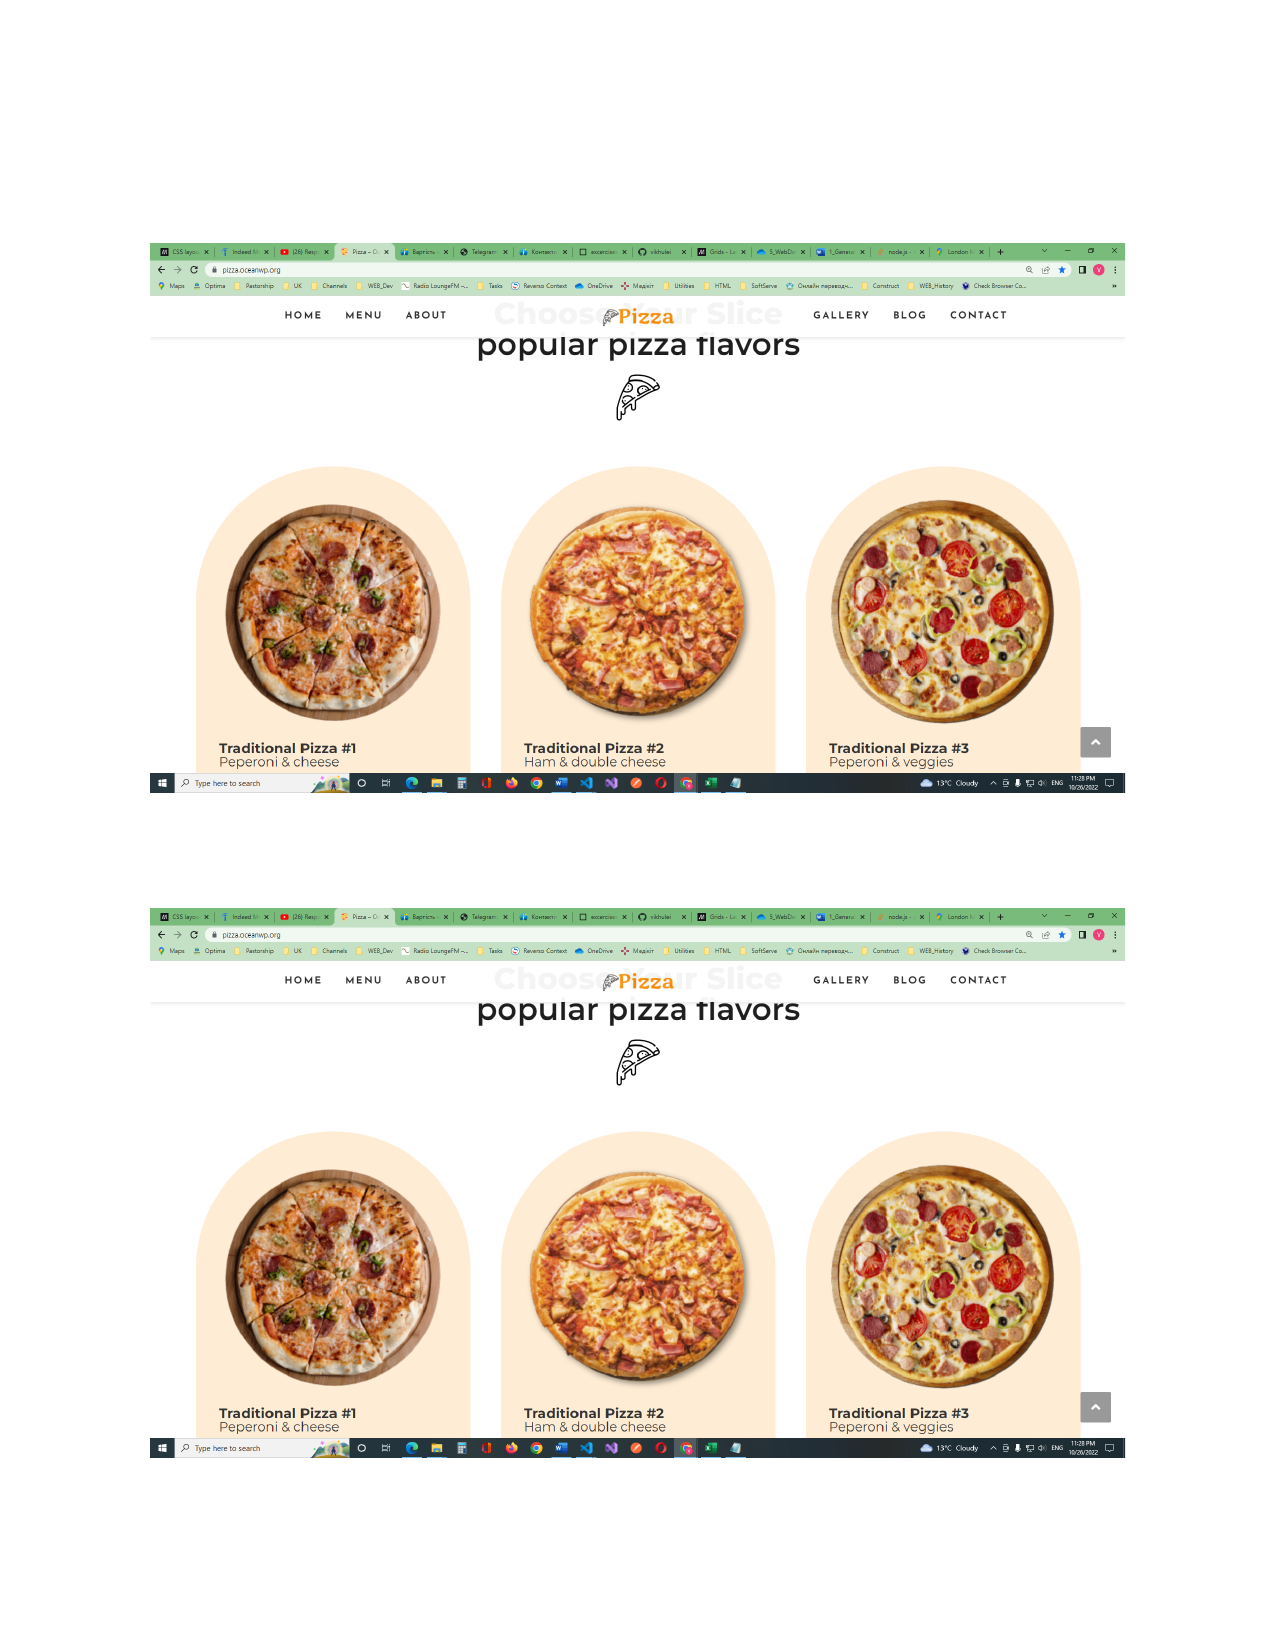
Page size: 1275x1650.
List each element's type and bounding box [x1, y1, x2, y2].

picture [150, 908, 1125, 1458]
picture [150, 243, 1125, 793]
